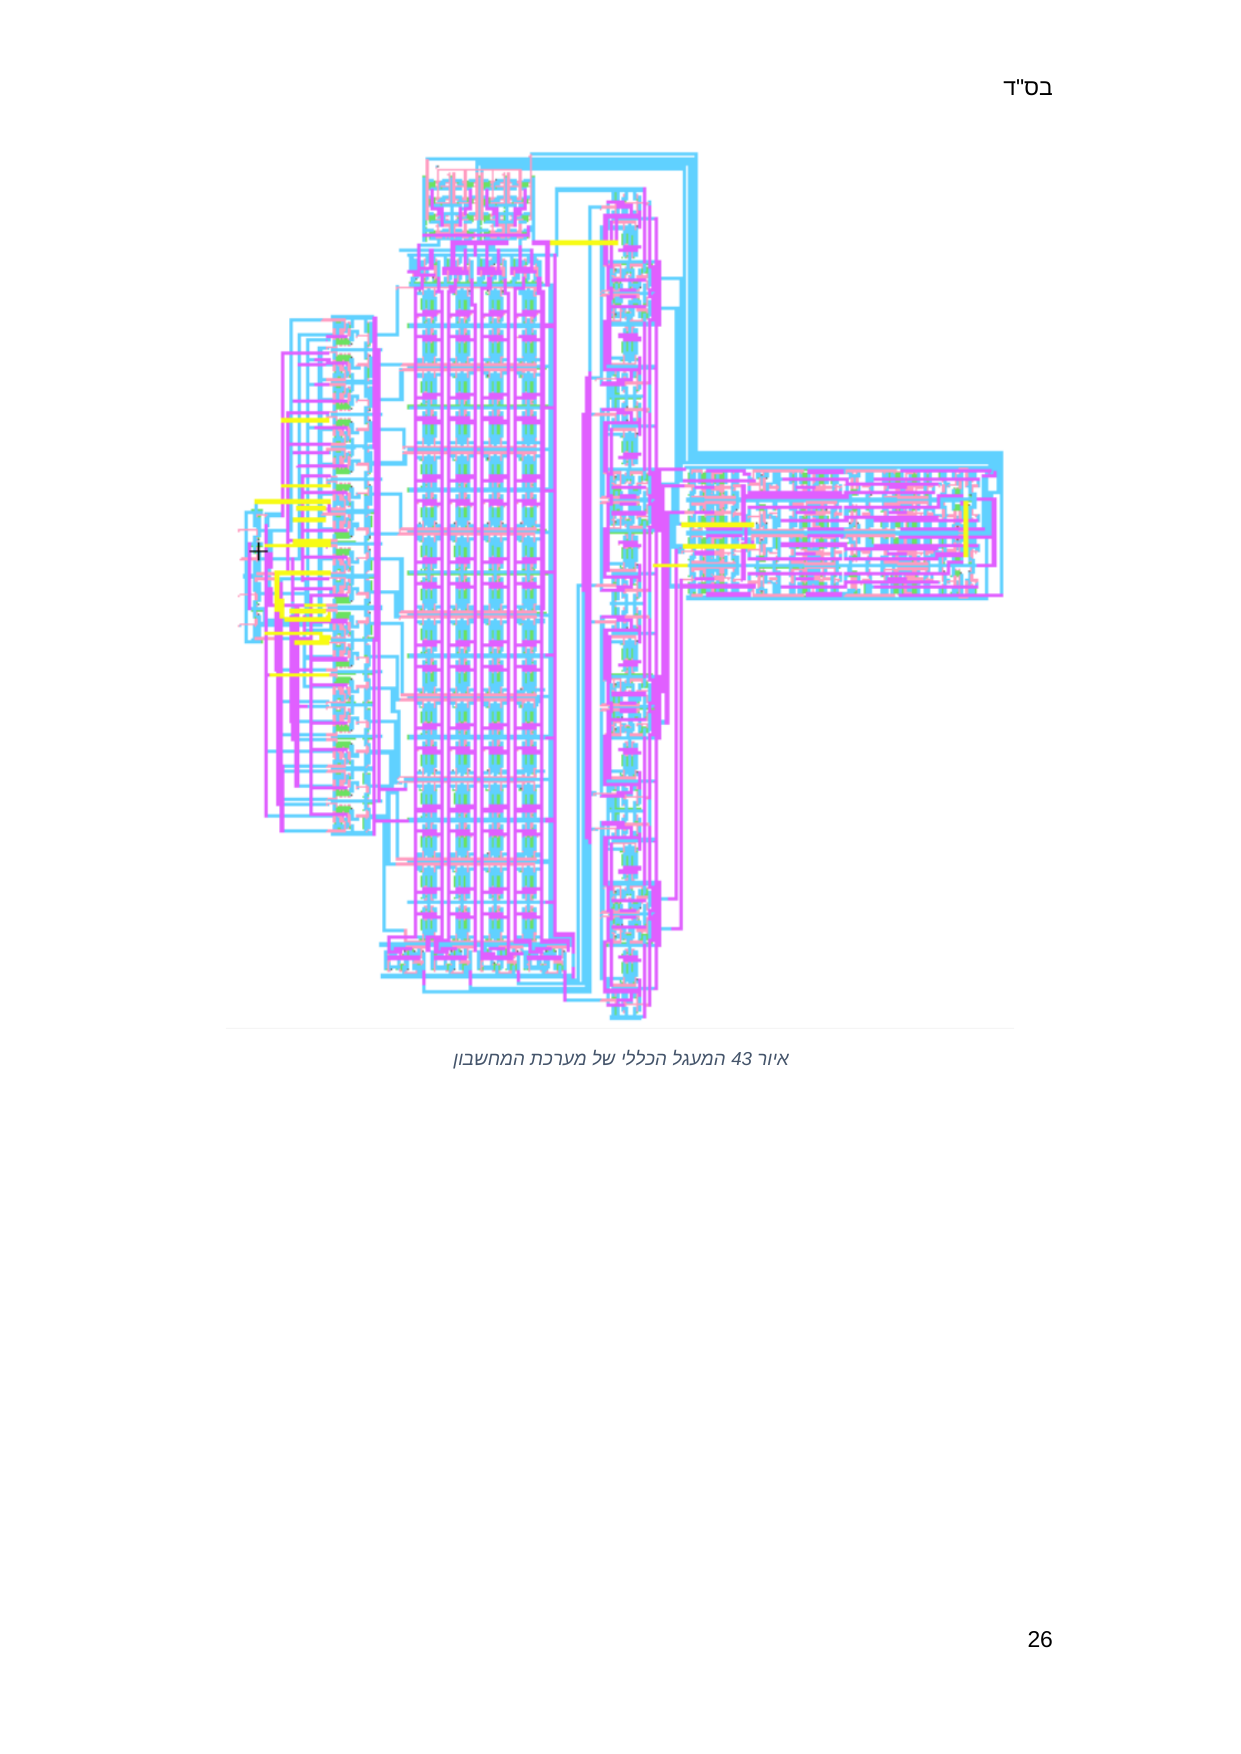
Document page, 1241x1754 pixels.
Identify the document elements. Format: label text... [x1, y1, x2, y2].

picture [225, 150, 1015, 1029]
text איור 43 המעגל הכללי של מערכת המחשבון [187, 1048, 1053, 1069]
